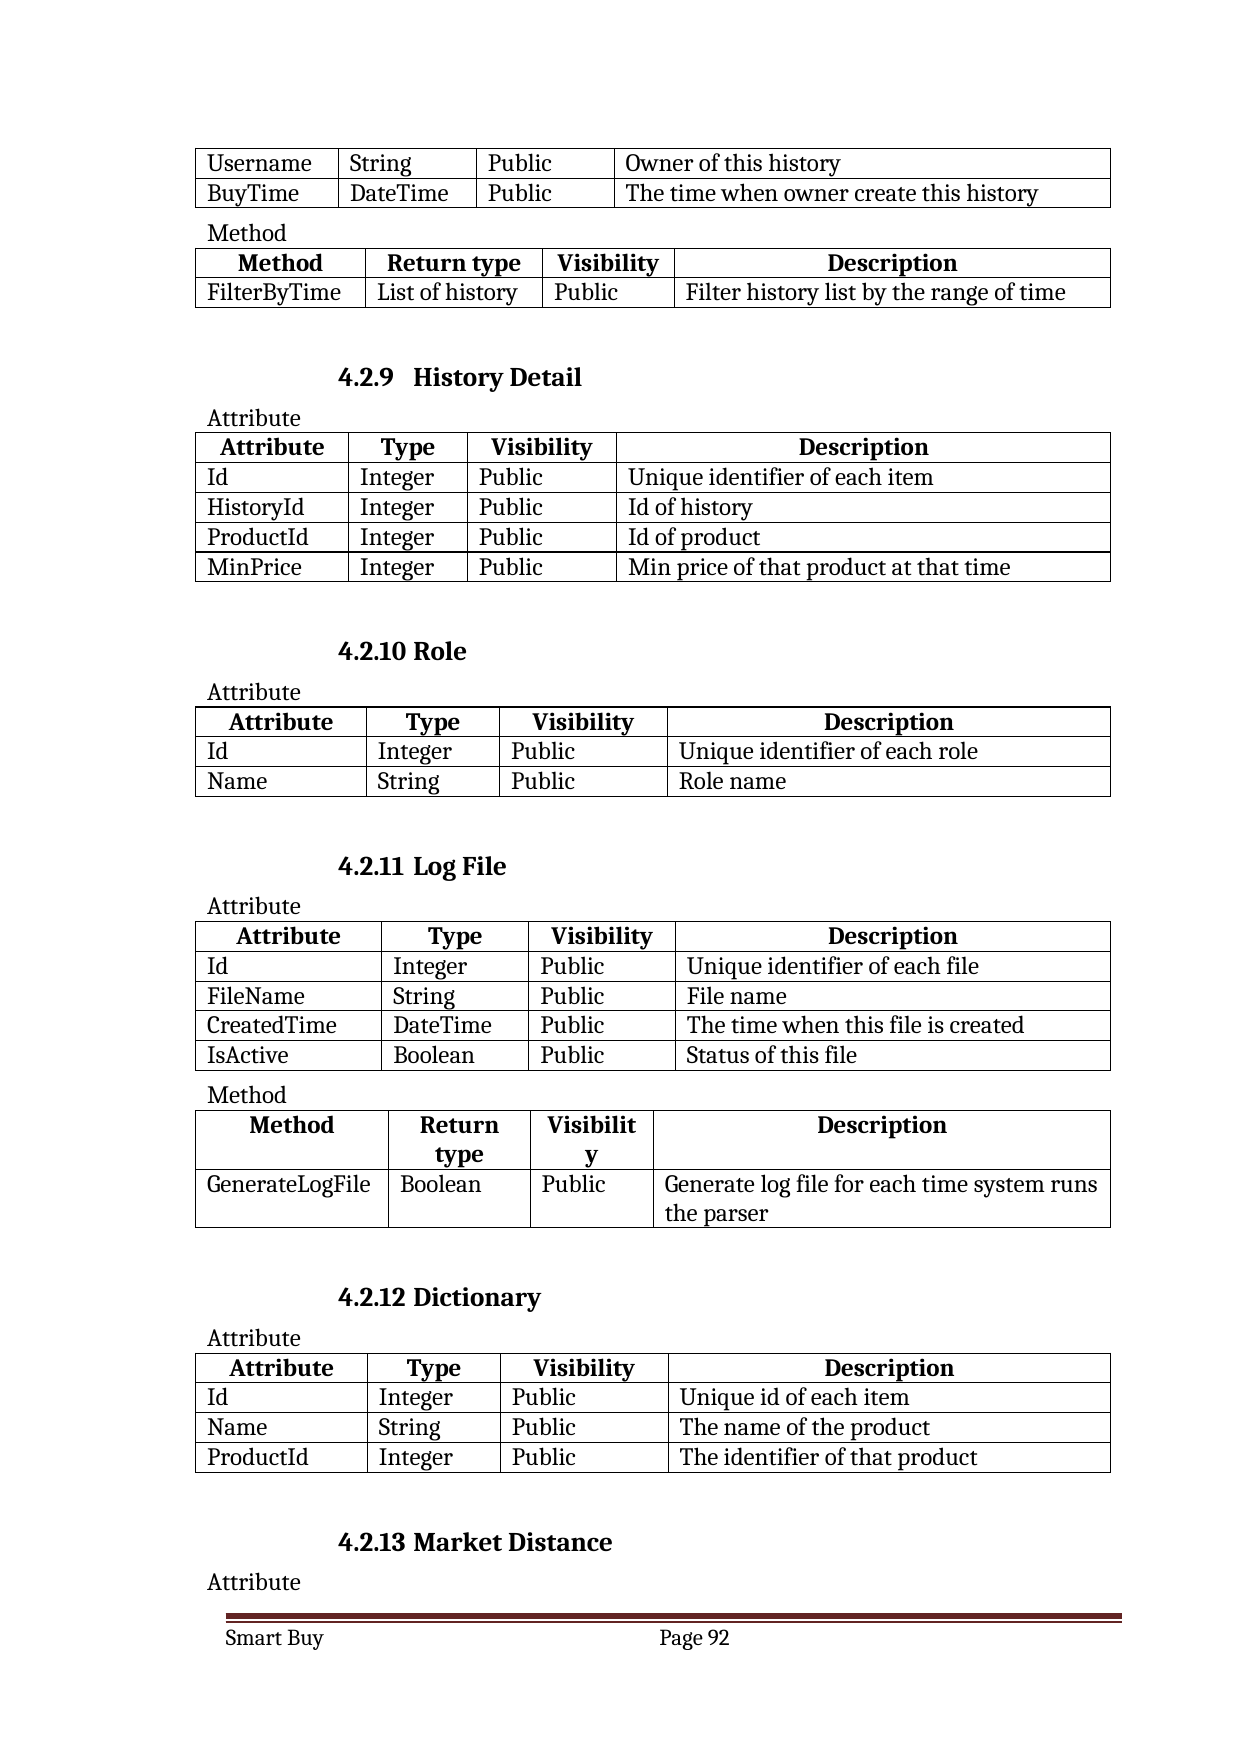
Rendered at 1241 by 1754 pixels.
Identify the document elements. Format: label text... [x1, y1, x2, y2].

table_cell Name [196, 1413, 367, 1442]
text Attribute [207, 1324, 1122, 1352]
table_cell Public [531, 1170, 653, 1227]
table_cell Boolean [382, 1041, 528, 1070]
table_header Method [196, 249, 365, 277]
table_cell Unique identifier of each item [617, 463, 1110, 492]
table_header Visibility [501, 1354, 668, 1382]
table_cell MinPrice [196, 553, 348, 581]
table_cell DateTime [382, 1011, 528, 1040]
table_cell The name of the product [669, 1413, 1110, 1442]
text Method [207, 219, 1122, 247]
table_cell Id [196, 1383, 367, 1412]
table_cell Integer [349, 493, 467, 522]
table_cell Public [477, 149, 614, 177]
table_cell The time when this file is created [676, 1011, 1110, 1040]
table_cell Id of product [617, 523, 1110, 551]
text Attribute [207, 892, 1122, 921]
table_cell String [368, 1413, 500, 1442]
table_cell ProductId [196, 523, 348, 551]
text Method [207, 1081, 1122, 1110]
table_cell Public [468, 523, 616, 551]
table_cell FileName [196, 982, 381, 1010]
table_cell List of history [366, 278, 542, 307]
table_cell Generate log file for each time system runs the parser [654, 1170, 1110, 1227]
table_cell String [382, 982, 528, 1010]
table_cell Integer [368, 1443, 500, 1472]
table_header Type [382, 922, 528, 951]
table_cell Integer [382, 952, 528, 981]
table_cell Role name [668, 767, 1110, 796]
table_cell BuyTime [196, 179, 338, 207]
table_header Description [669, 1354, 1110, 1382]
table_cell Username [196, 149, 338, 177]
table_header Attribute [196, 922, 381, 951]
table_header Return type [366, 249, 542, 277]
subtitle Role [338, 636, 1122, 667]
table_cell Id [196, 737, 366, 766]
text Attribute [207, 403, 1122, 432]
table_cell String [367, 767, 499, 796]
subtitle Market Distance [338, 1527, 1122, 1558]
table_cell IsActive [196, 1041, 381, 1070]
table_cell ProductId [196, 1443, 367, 1472]
table_header Description [676, 922, 1110, 951]
table_header Description [675, 249, 1110, 277]
table_cell Unique identifier of each file [676, 952, 1110, 981]
table_cell Integer [349, 553, 467, 581]
table_header Return type [389, 1111, 530, 1169]
table_cell The time when owner create this history [615, 179, 1110, 207]
table_cell Public [477, 179, 614, 207]
table_cell Public [529, 1011, 675, 1040]
table_header Type [349, 433, 467, 462]
text Attribute [207, 678, 1122, 706]
table_cell Owner of this history [615, 149, 1110, 177]
table_cell Public [501, 1443, 668, 1472]
table_cell Public [500, 767, 667, 796]
table_header Visibility [500, 708, 667, 736]
table_cell Filter history list by the range of time [675, 278, 1110, 307]
table_header Visibility [468, 433, 616, 462]
table_cell CreatedTime [196, 1011, 381, 1040]
table_header Type [368, 1354, 500, 1382]
table_cell Public [468, 463, 616, 492]
table_cell Min price of that product at that time [617, 553, 1110, 581]
table_cell Boolean [389, 1170, 530, 1227]
table_cell Integer [368, 1383, 500, 1412]
table_cell Public [529, 952, 675, 981]
table_header Visibility [529, 922, 675, 951]
subtitle History Detail [338, 362, 1122, 393]
table_cell Public [500, 737, 667, 766]
table_header Attribute [196, 1354, 367, 1382]
table_cell String [339, 149, 476, 177]
table_header Attribute [196, 708, 366, 736]
subtitle Dictionary [338, 1282, 1122, 1313]
table_cell Public [501, 1383, 668, 1412]
table_cell FilterByTime [196, 278, 365, 307]
table_cell Id [196, 463, 348, 492]
table_cell The identifier of that product [669, 1443, 1110, 1472]
table_header Visibility [543, 249, 674, 277]
table_cell Public [529, 1041, 675, 1070]
table_cell Unique identifier of each role [668, 737, 1110, 766]
text Attribute [207, 1568, 1122, 1597]
subtitle Log File [338, 851, 1122, 882]
table_header Description [668, 708, 1110, 736]
table_cell Public [529, 982, 675, 1010]
table_cell Integer [349, 463, 467, 492]
table_header Method [196, 1111, 388, 1169]
table_header Description [617, 433, 1110, 462]
table_cell File name [676, 982, 1110, 1010]
table_cell Status of this file [676, 1041, 1110, 1070]
table_cell Integer [367, 737, 499, 766]
table_cell Name [196, 767, 366, 796]
table_cell HistoryId [196, 493, 348, 522]
table_cell Public [501, 1413, 668, 1442]
table_header Description [654, 1111, 1110, 1169]
table_cell Id [196, 952, 381, 981]
table_header Type [367, 708, 499, 736]
table_cell Id of history [617, 493, 1110, 522]
table_cell DateTime [339, 179, 476, 207]
table_header Visibility [531, 1111, 653, 1169]
table_cell Public [468, 553, 616, 581]
table_header Attribute [196, 433, 348, 462]
table_cell Public [468, 493, 616, 522]
table_cell Public [543, 278, 674, 307]
table_cell Unique id of each item [669, 1383, 1110, 1412]
table_cell Integer [349, 523, 467, 551]
table_cell GenerateLogFile [196, 1170, 388, 1227]
